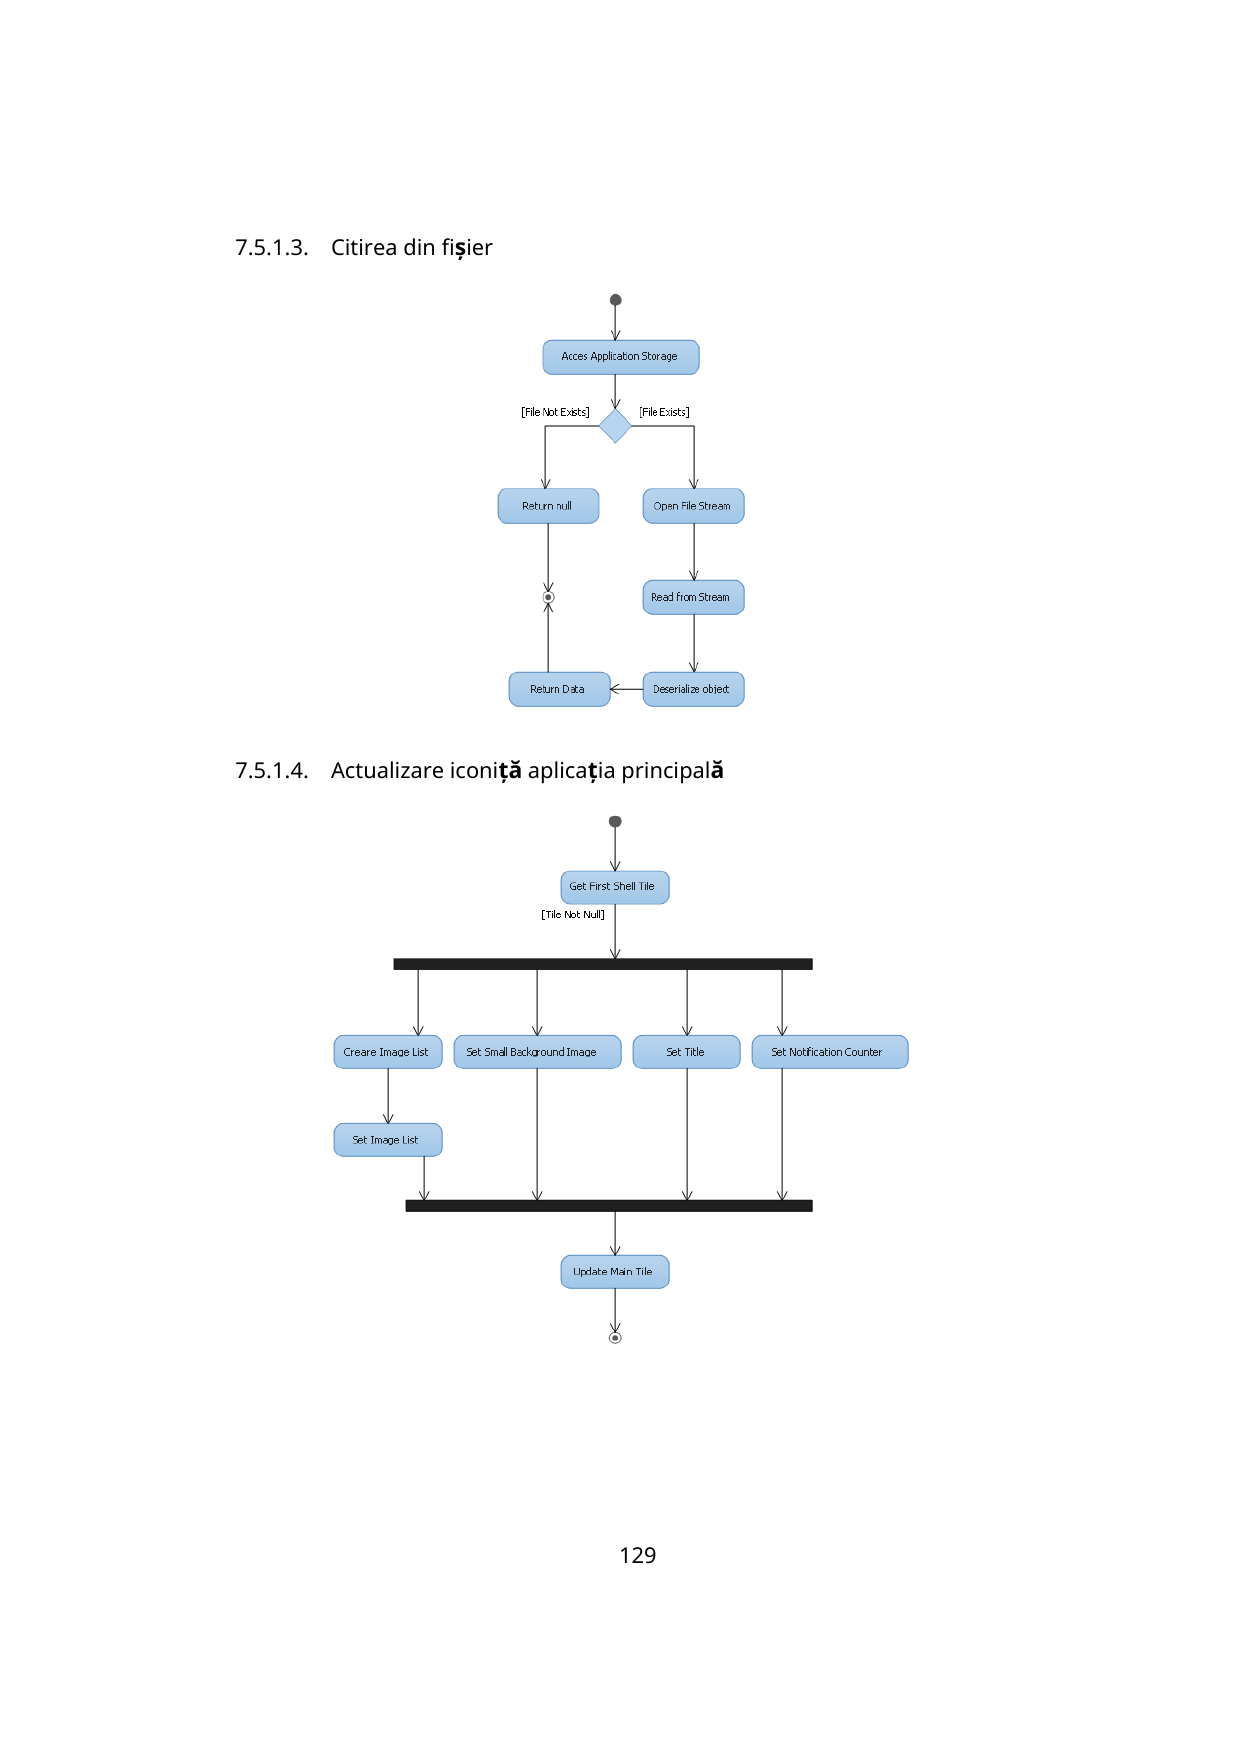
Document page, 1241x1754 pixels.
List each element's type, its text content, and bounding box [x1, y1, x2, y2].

picture [324, 807, 916, 1351]
subtitle Citirea din fișier [235, 231, 1003, 262]
subtitle Actualizare iconiță aplicația principală [235, 754, 1003, 785]
picture [488, 284, 752, 714]
